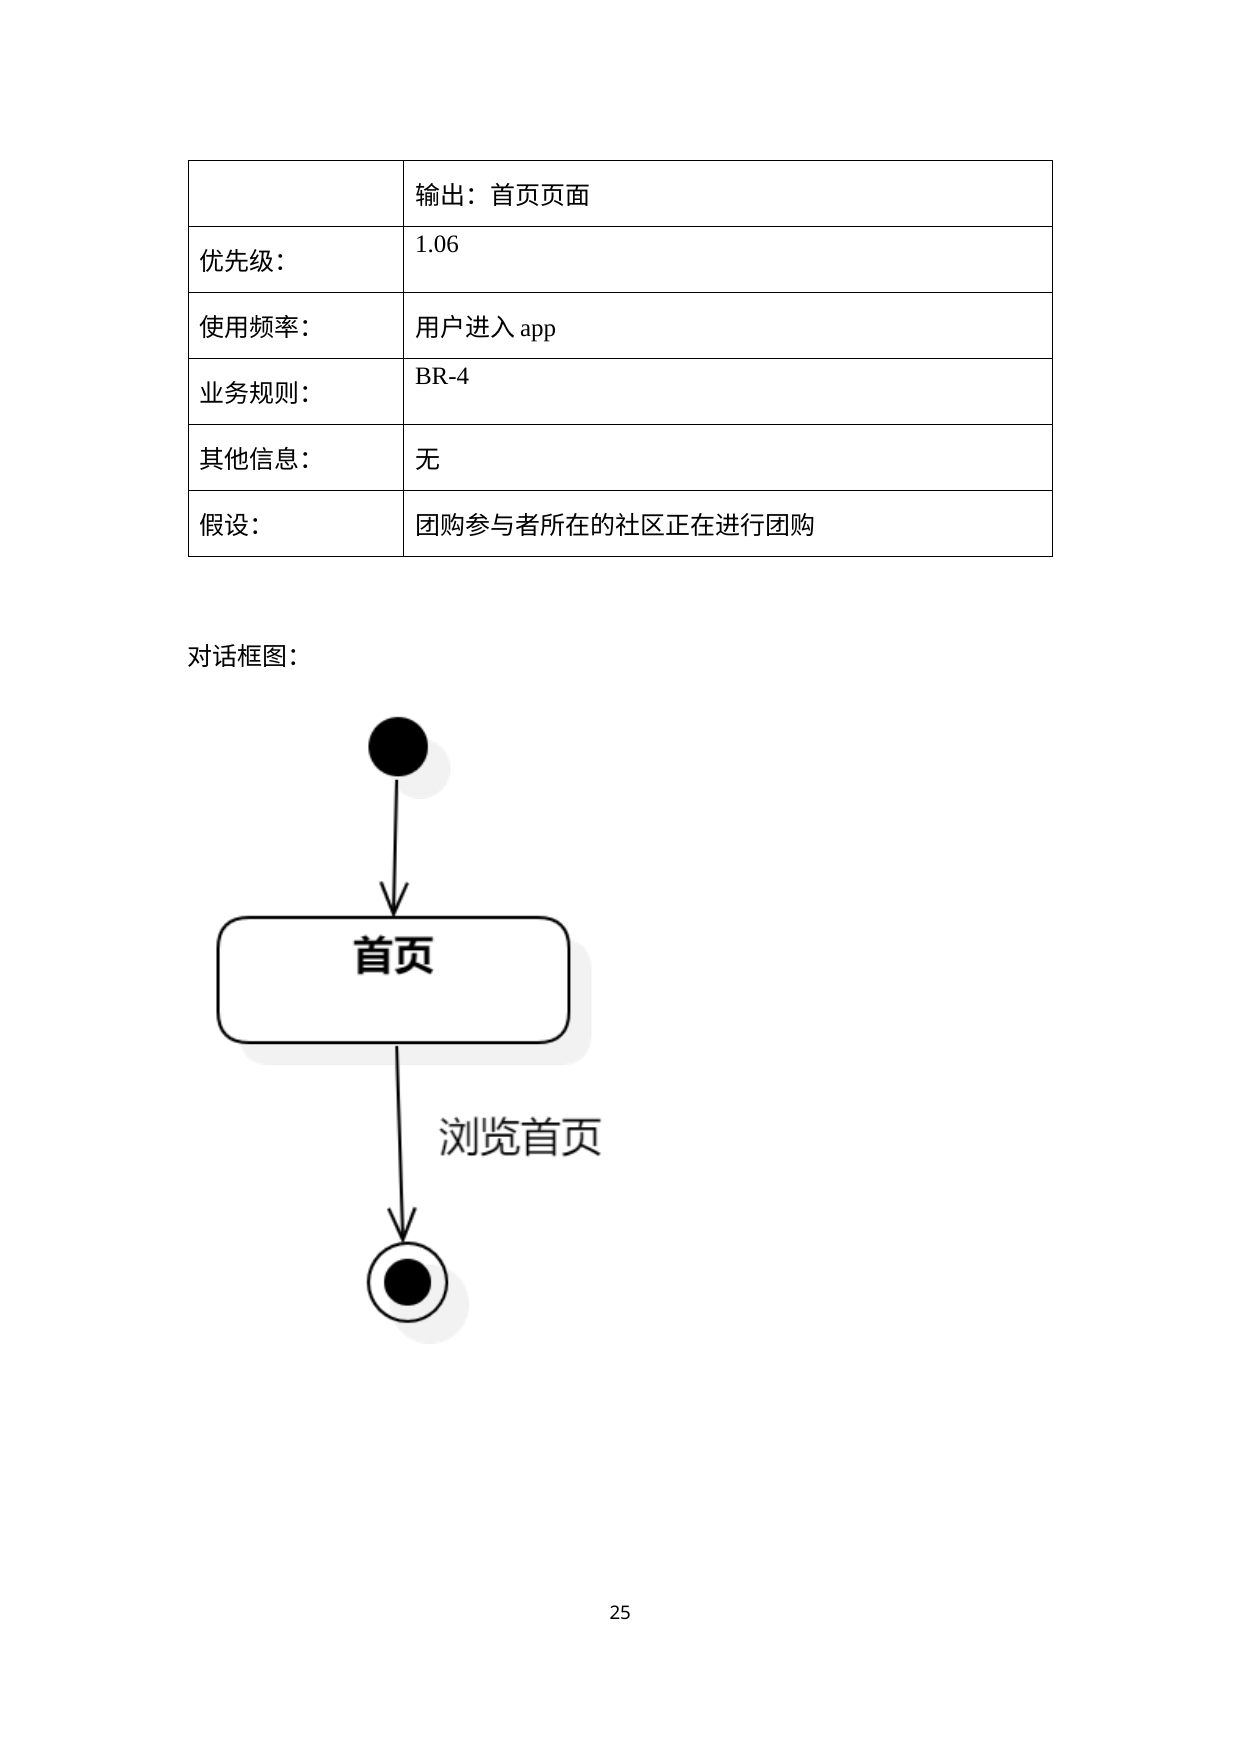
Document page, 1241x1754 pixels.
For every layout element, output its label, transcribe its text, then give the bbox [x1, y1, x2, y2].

text 对话框图： [187, 622, 1053, 687]
table_cell 假设： [189, 491, 403, 556]
table_cell 团购参与者所在的社区正在进行团购 [404, 491, 1052, 556]
table_cell 1.06 [404, 227, 1052, 292]
table_cell 输出：首页页面 [404, 161, 1052, 226]
table_cell 其他信息： [189, 425, 403, 490]
table_cell 使用频率： [189, 293, 403, 358]
table_cell 用户进入app [404, 293, 1052, 358]
table_cell 优先级： [189, 227, 403, 292]
table_cell 无 [404, 425, 1052, 490]
table_cell BR-4 [404, 359, 1052, 424]
picture [187, 687, 725, 1447]
table_cell 业务规则： [189, 359, 403, 424]
